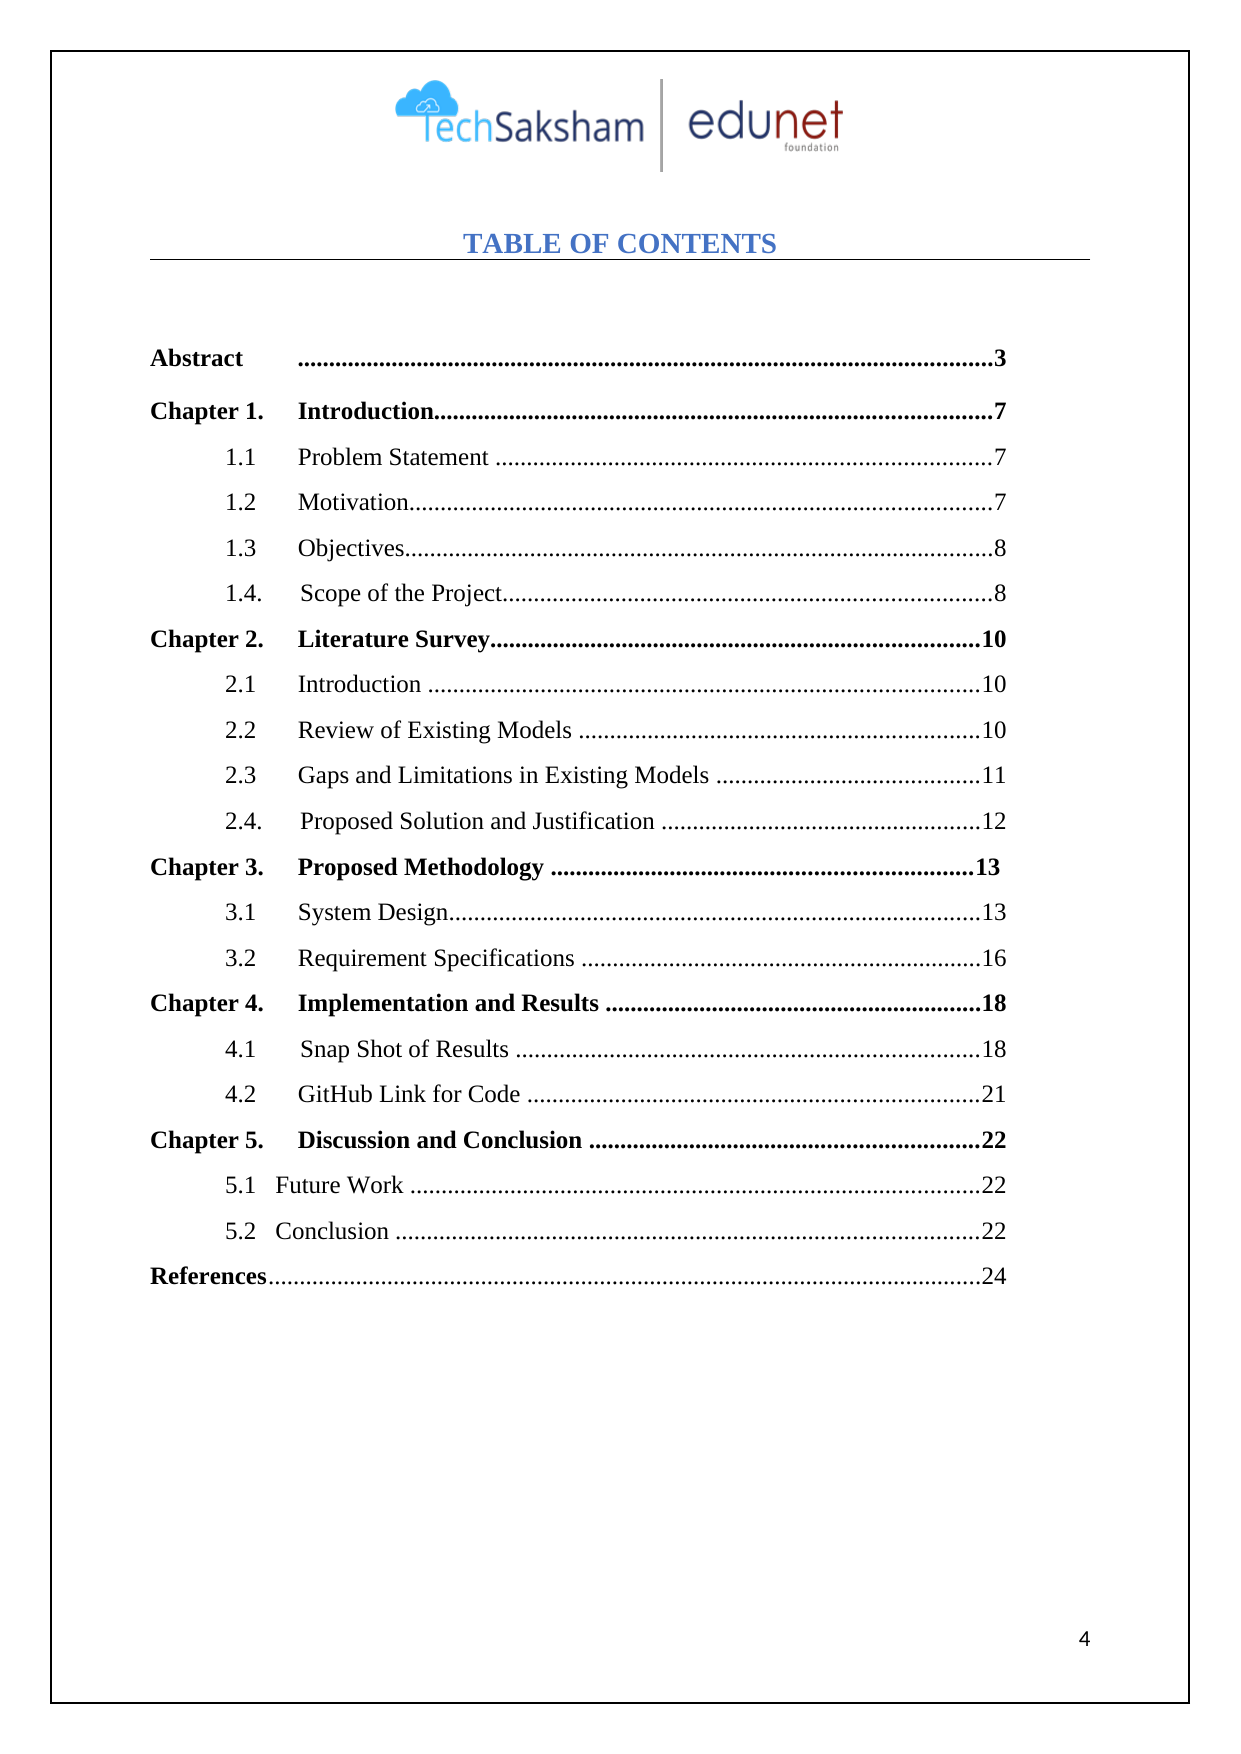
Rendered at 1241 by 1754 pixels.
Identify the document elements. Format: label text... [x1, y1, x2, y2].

text TABLE OF CONTENTS [150, 226, 1090, 259]
text 2.3 Gaps and Limitations in Existing Models 11 [150, 761, 1090, 789]
picture [390, 73, 850, 173]
text 2.1 Introduction 10 [150, 669, 1090, 698]
text Chapter 5. Discussion and Conclusion 22 [150, 1125, 1090, 1153]
text 1.4. Scope of the Project 8 [150, 578, 1090, 607]
text 5.1 Future Work 22 [150, 1170, 1090, 1199]
text 4.2 GitHub Link for Code 21 [150, 1079, 1090, 1108]
text Chapter 1. Introduction 7 [150, 396, 1090, 425]
text 1.1 Problem Statement 7 [150, 442, 1090, 471]
text Chapter 3. Proposed Methodology 13 [150, 852, 1090, 880]
text 1.2 Motivation 7 [150, 487, 1090, 516]
text 1.3 Objectives 8 [150, 533, 1090, 562]
text 2.4. Proposed Solution and Justification 12 [150, 806, 1090, 835]
text Abstract 3 [150, 343, 1090, 371]
text References 24 [150, 1261, 1090, 1290]
text 3.1 System Design 13 [150, 897, 1090, 926]
text 5.2 Conclusion 22 [150, 1216, 1090, 1244]
text 4.1 Snap Shot of Results 18 [150, 1034, 1090, 1062]
text 2.2 Review of Existing Models 10 [150, 715, 1090, 744]
text Chapter 2. Literature Survey 10 [150, 624, 1090, 653]
text Chapter 4. Implementation and Results 18 [150, 988, 1090, 1017]
text 3.2 Requirement Specifications 16 [150, 943, 1090, 971]
